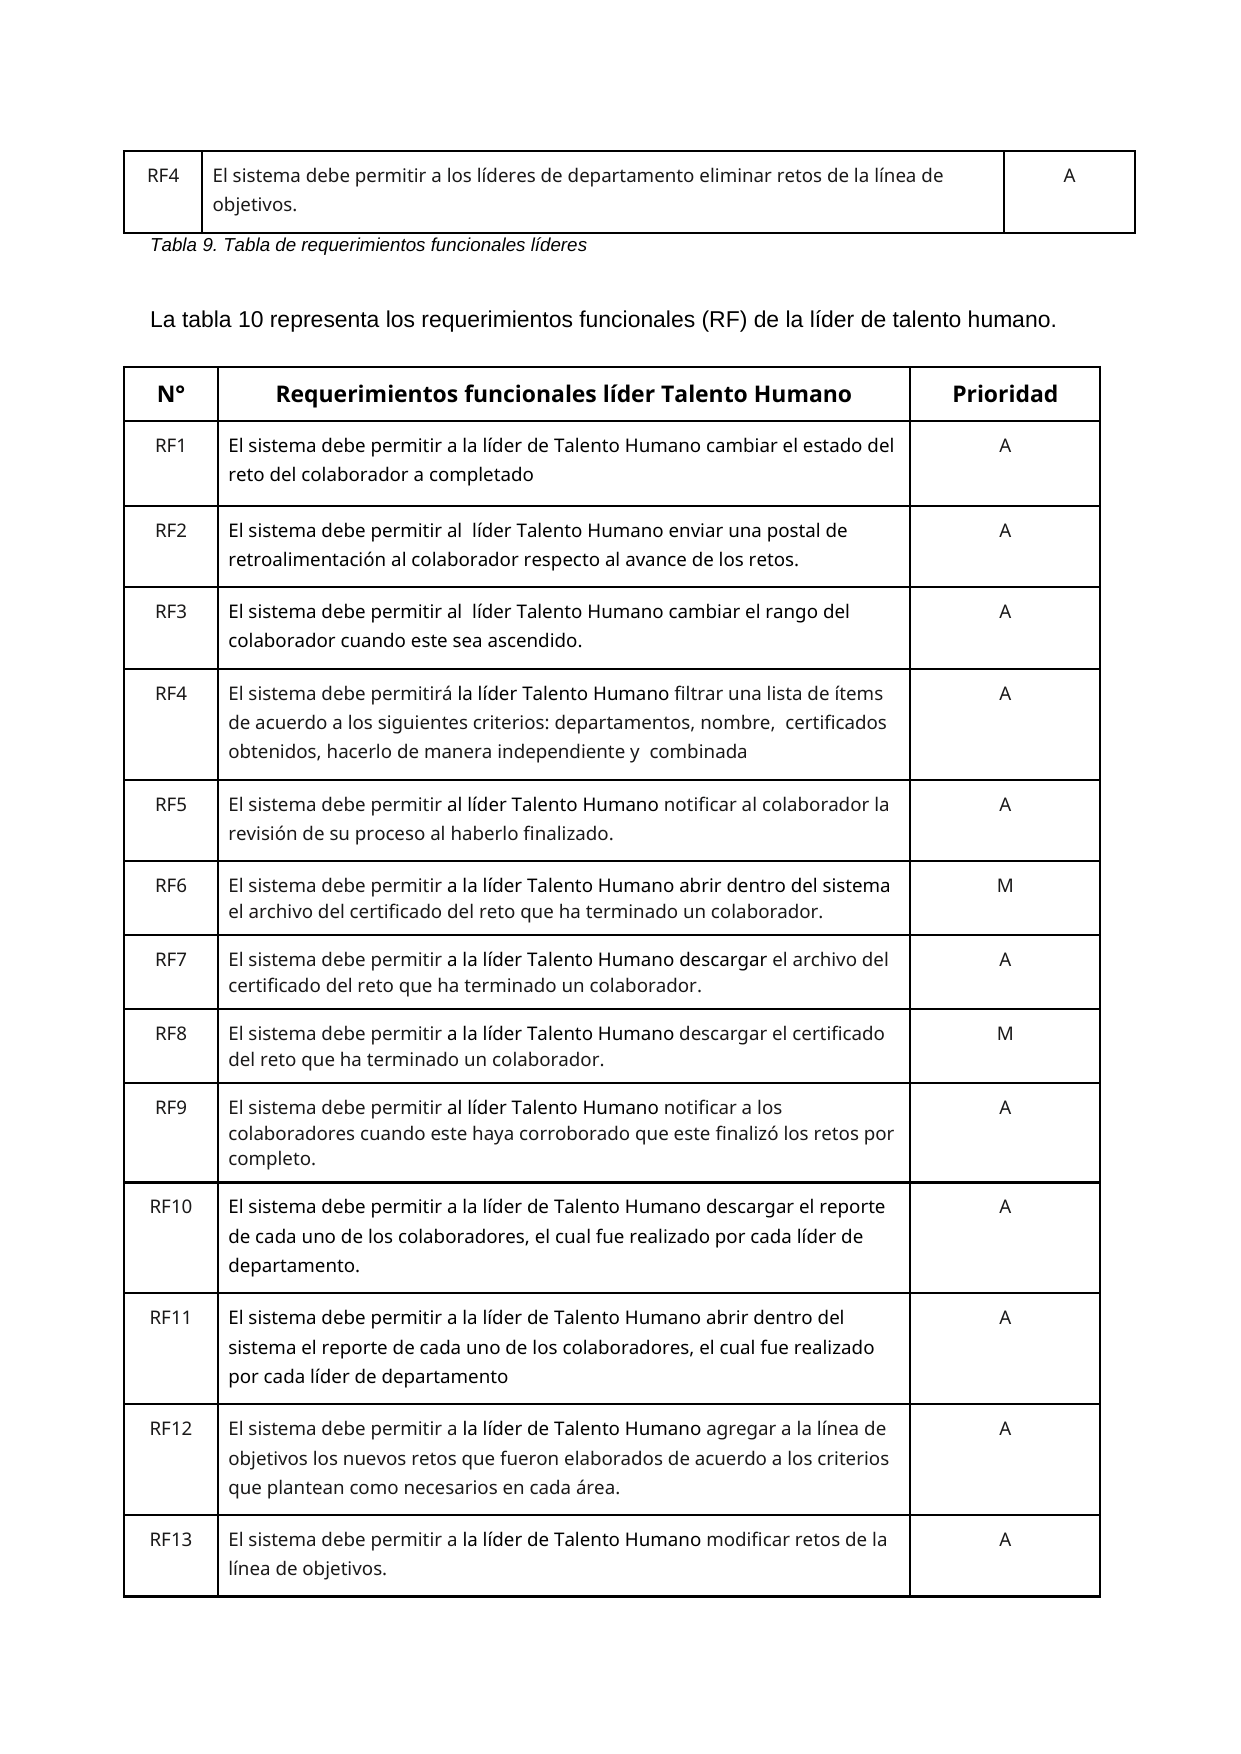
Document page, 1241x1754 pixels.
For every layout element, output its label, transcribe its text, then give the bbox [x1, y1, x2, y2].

table_cell A [1005, 152, 1134, 232]
table_cell El sistema debe permitir al líder Talento Humano enviar una postal de retroalimentación al colaborador respecto al avance de los retos. [219, 507, 909, 586]
table_cell M [911, 1010, 1099, 1082]
table_header Requerimientos funcionales líder Talento Humano [219, 368, 909, 420]
table_cell El sistema debe permitir a la líder Talento Humano abrir dentro del sistema el archivo del certificado del reto que ha terminado un colaborador. [219, 862, 909, 934]
table_cell RF4 [125, 152, 201, 232]
text Tabla 9. Tabla de requerimientos funcionales líderes [150, 234, 1090, 255]
table_cell A [911, 781, 1099, 860]
table_cell RF13 [125, 1516, 217, 1595]
table_cell RF8 [125, 1010, 217, 1082]
table_cell RF4 [125, 670, 217, 778]
table_cell A [911, 1184, 1099, 1292]
table_cell RF9 [125, 1084, 217, 1181]
table_cell El sistema debe permitir a la líder de Talento Humano cambiar el estado del reto del colaborador a completado [219, 422, 909, 504]
table_cell El sistema debe permitir al líder Talento Humano cambiar el rango del colaborador cuando este sea ascendido. [219, 588, 909, 668]
table_cell A [911, 507, 1099, 586]
table_cell El sistema debe permitir al líder Talento Humano notificar a los colaboradores cuando este haya corroborado que este finalizó los retos por completo. [219, 1084, 909, 1181]
table_cell El sistema debe permitir a la líder de Talento Humano agregar a la línea de objetivos los nuevos retos que fueron elaborados de acuerdo a los criterios que plantean como necesarios en cada área. [219, 1405, 909, 1514]
table_cell A [911, 1405, 1099, 1514]
table_cell A [911, 1294, 1099, 1403]
table_cell A [911, 422, 1099, 504]
table_cell El sistema debe permitir a la líder de Talento Humano modificar retos de la línea de objetivos. [219, 1516, 909, 1595]
table_cell A [911, 1084, 1099, 1181]
table_cell RF7 [125, 936, 217, 1008]
table_cell M [911, 862, 1099, 934]
table_cell A [911, 1516, 1099, 1595]
table_cell El sistema debe permitir a la líder Talento Humano descargar el archivo del certificado del reto que ha terminado un colaborador. [219, 936, 909, 1008]
table_header N° [125, 368, 217, 420]
table_cell El sistema debe permitir a la líder Talento Humano descargar el certificado del reto que ha terminado un colaborador. [219, 1010, 909, 1082]
table_cell RF2 [125, 507, 217, 586]
table_cell A [911, 936, 1099, 1008]
table_cell El sistema debe permitir a los líderes de departamento eliminar retos de la línea de objetivos. [203, 152, 1003, 232]
table_cell RF5 [125, 781, 217, 860]
table_cell A [911, 670, 1099, 778]
table_cell El sistema debe permitir a la líder de Talento Humano descargar el reporte de cada uno de los colaboradores, el cual fue realizado por cada líder de departamento. [219, 1184, 909, 1292]
table_cell RF10 [125, 1184, 217, 1292]
text La tabla 10 representa los requerimientos funcionales (RF) de la líder de talento humano. [150, 306, 1090, 333]
table_cell RF12 [125, 1405, 217, 1514]
table_cell El sistema debe permitir al líder Talento Humano notificar al colaborador la revisión de su proceso al haberlo finalizado. [219, 781, 909, 860]
table_cell RF11 [125, 1294, 217, 1403]
table_cell El sistema debe permitir a la líder de Talento Humano abrir dentro del sistema el reporte de cada uno de los colaboradores, el cual fue realizado por cada líder de departamento [219, 1294, 909, 1403]
table_cell RF3 [125, 588, 217, 668]
table_cell A [911, 588, 1099, 668]
table_cell RF6 [125, 862, 217, 934]
table_cell RF1 [125, 422, 217, 504]
table_header Prioridad [911, 368, 1099, 420]
table_cell El sistema debe permitirá la líder Talento Humano filtrar una lista de ítems de acuerdo a los siguientes criterios: departamentos, nombre, certificados obtenidos, hacerlo de manera independiente y combinada [219, 670, 909, 778]
